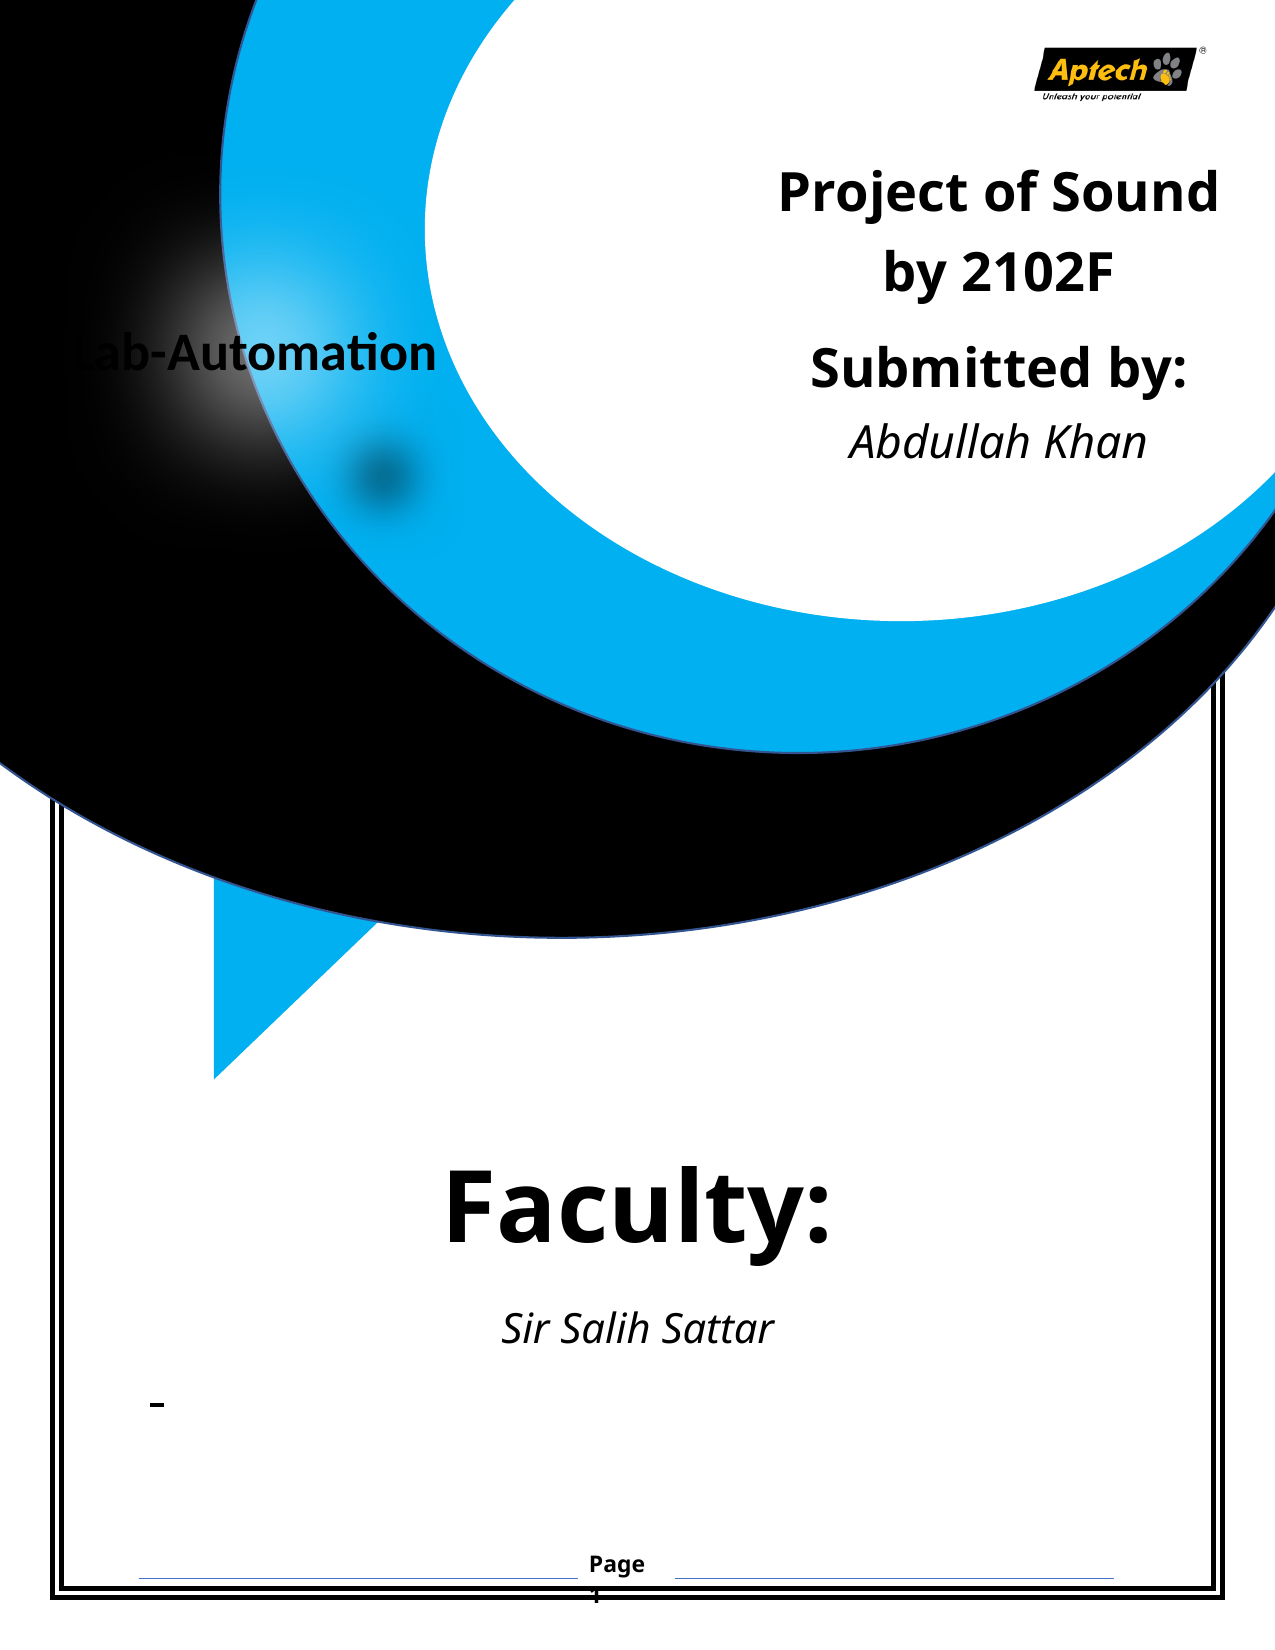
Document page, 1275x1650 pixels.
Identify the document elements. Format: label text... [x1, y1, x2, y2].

picture [1008, 0, 1232, 148]
text Sir Salih Sattar [150, 1299, 1125, 1356]
text Faculty: [150, 1135, 1125, 1271]
